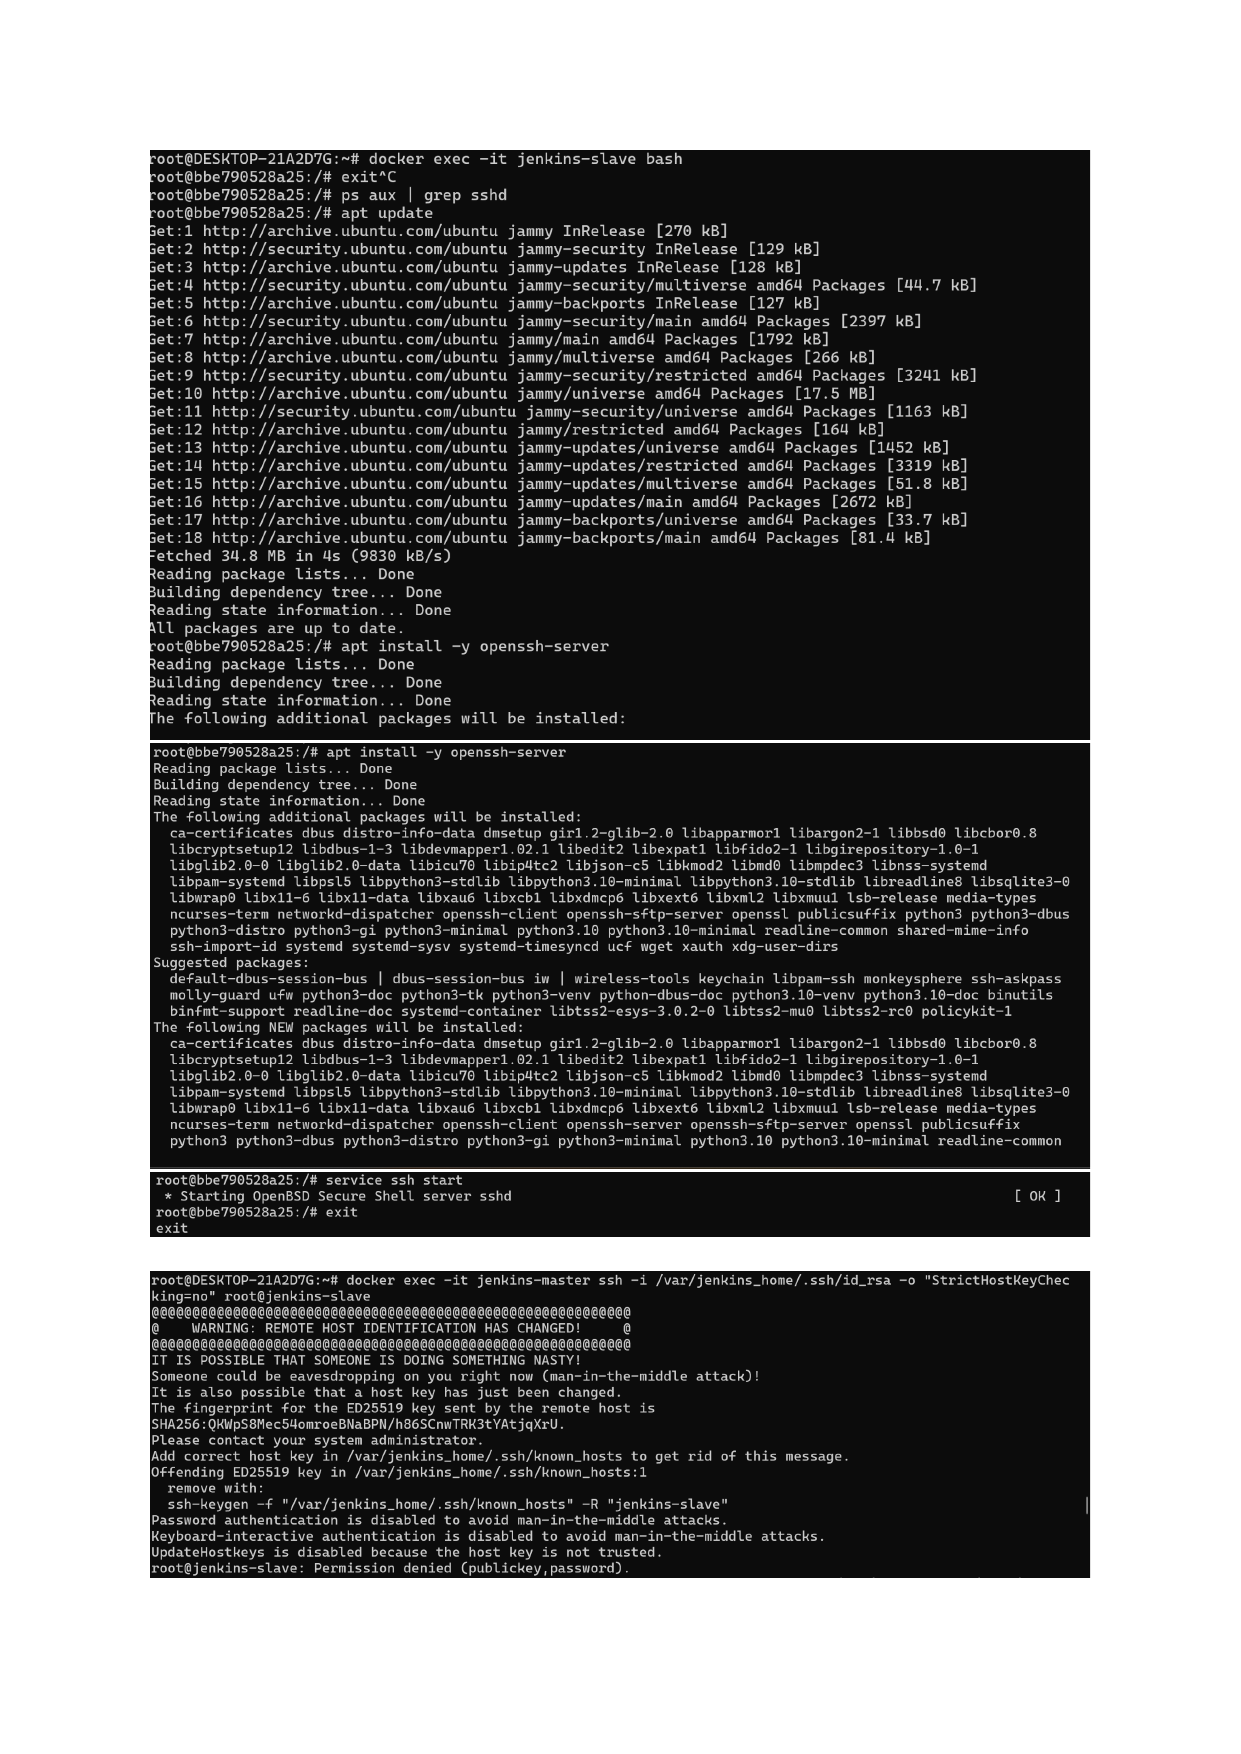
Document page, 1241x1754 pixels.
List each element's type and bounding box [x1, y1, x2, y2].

picture [150, 150, 1091, 740]
picture [150, 1172, 1091, 1237]
picture [150, 1271, 1091, 1578]
picture [150, 743, 1091, 1169]
